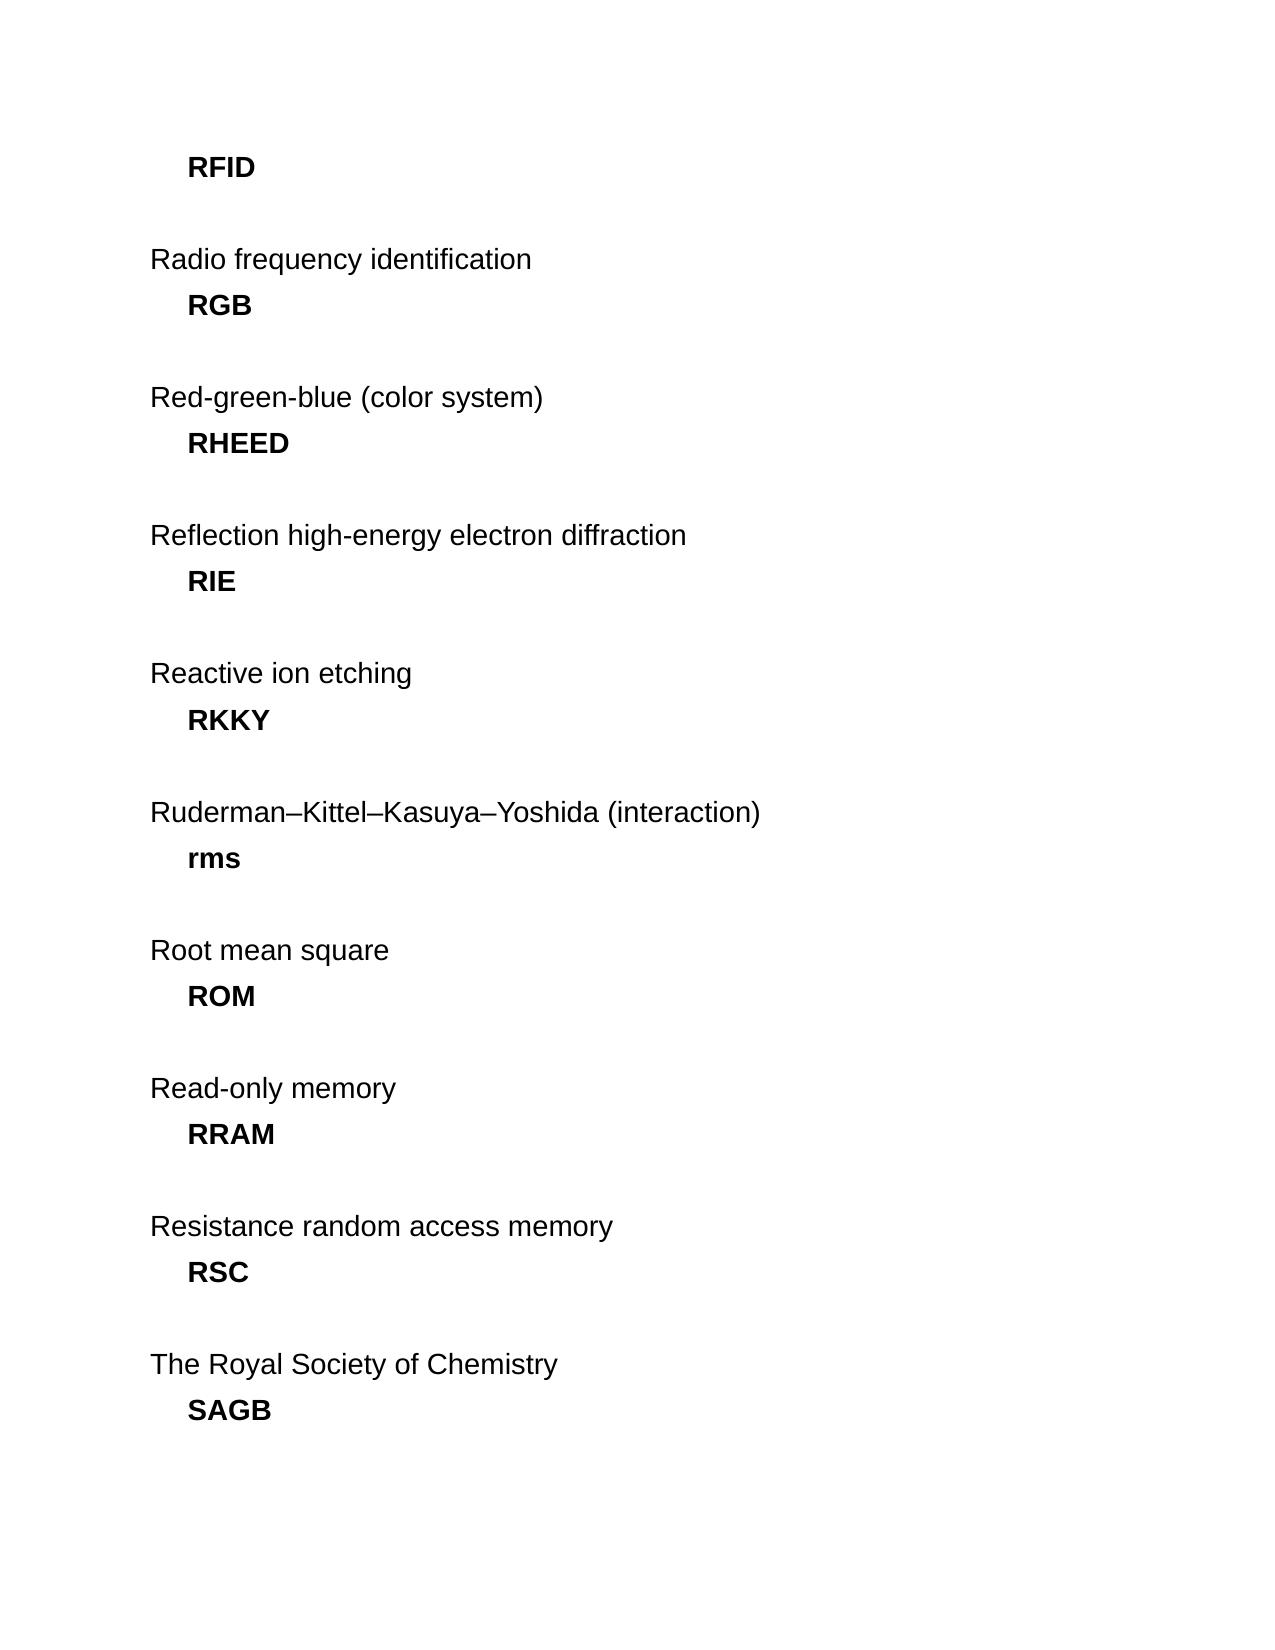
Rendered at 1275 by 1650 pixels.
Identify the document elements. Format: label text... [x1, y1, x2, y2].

text RFID [187, 150, 1125, 183]
text Reflection high-energy electron diffraction [150, 518, 1125, 552]
text Resistance random access memory [150, 1209, 1125, 1242]
text Reactive ion etching [150, 656, 1125, 690]
text RKKY [187, 702, 1125, 736]
text RGB [187, 288, 1125, 322]
text RRAM [187, 1117, 1125, 1150]
text Root mean square [150, 933, 1125, 966]
text Read-only memory [150, 1071, 1125, 1104]
text RHEED [187, 426, 1125, 460]
text ROM [187, 979, 1125, 1012]
text SAGB [187, 1393, 1125, 1427]
text The Royal Society of Chemistry [150, 1347, 1125, 1381]
text Red-green-blue (color system) [150, 380, 1125, 414]
text Radio frequency identification [150, 242, 1125, 276]
text Ruderman–Kittel–Kasuya–Yoshida (interaction) [150, 794, 1125, 828]
text RSC [187, 1255, 1125, 1288]
text rms [187, 841, 1125, 874]
text RIE [187, 564, 1125, 598]
